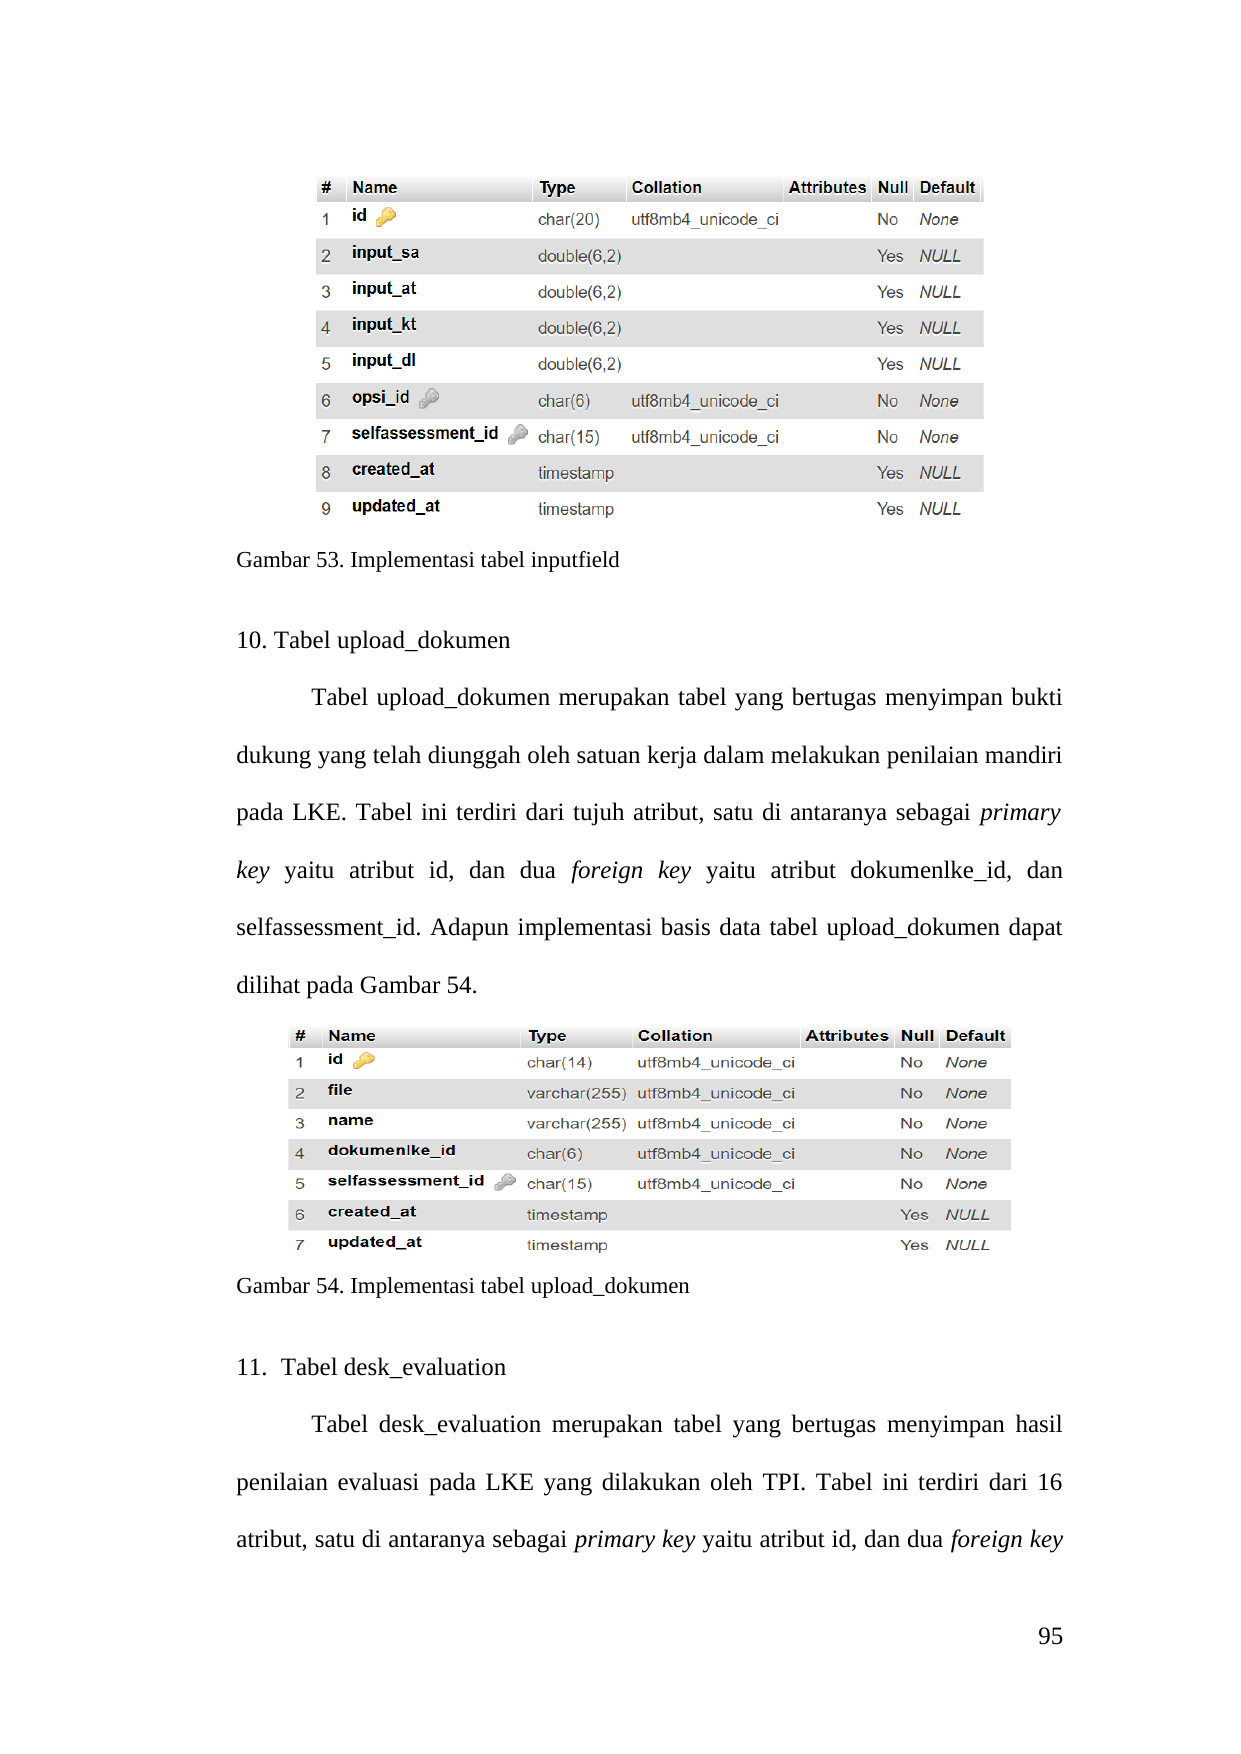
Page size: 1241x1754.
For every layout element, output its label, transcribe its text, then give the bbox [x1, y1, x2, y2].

list Tabel desk_evaluation [236, 1352, 1063, 1380]
text Gambar 54. Implementasi tabel upload_dokumen [236, 1272, 1063, 1299]
text Tabel upload_dokumen merupakan tabel yang bertugas menyimpan bukti dukung yang telah diunggah oleh satuan kerja dalam melakukan penilaian mandiri pada LKE. Tabel ini terdiri dari tujuh atribut, satu di antaranya sebagai primary key yaitu atribut id, dan dua foreign key yaitu atribut dokumenlke_id, dan selfassessment_id. Adapun implementasi basis data tabel upload_dokumen dapat dilihat pada Gambar 54. [236, 682, 1063, 999]
picture [288, 1027, 1012, 1259]
list Tabel upload_dokumen [236, 625, 1063, 654]
text Gambar 53. Implementasi tabel inputfield [236, 546, 1063, 572]
picture [315, 177, 984, 532]
